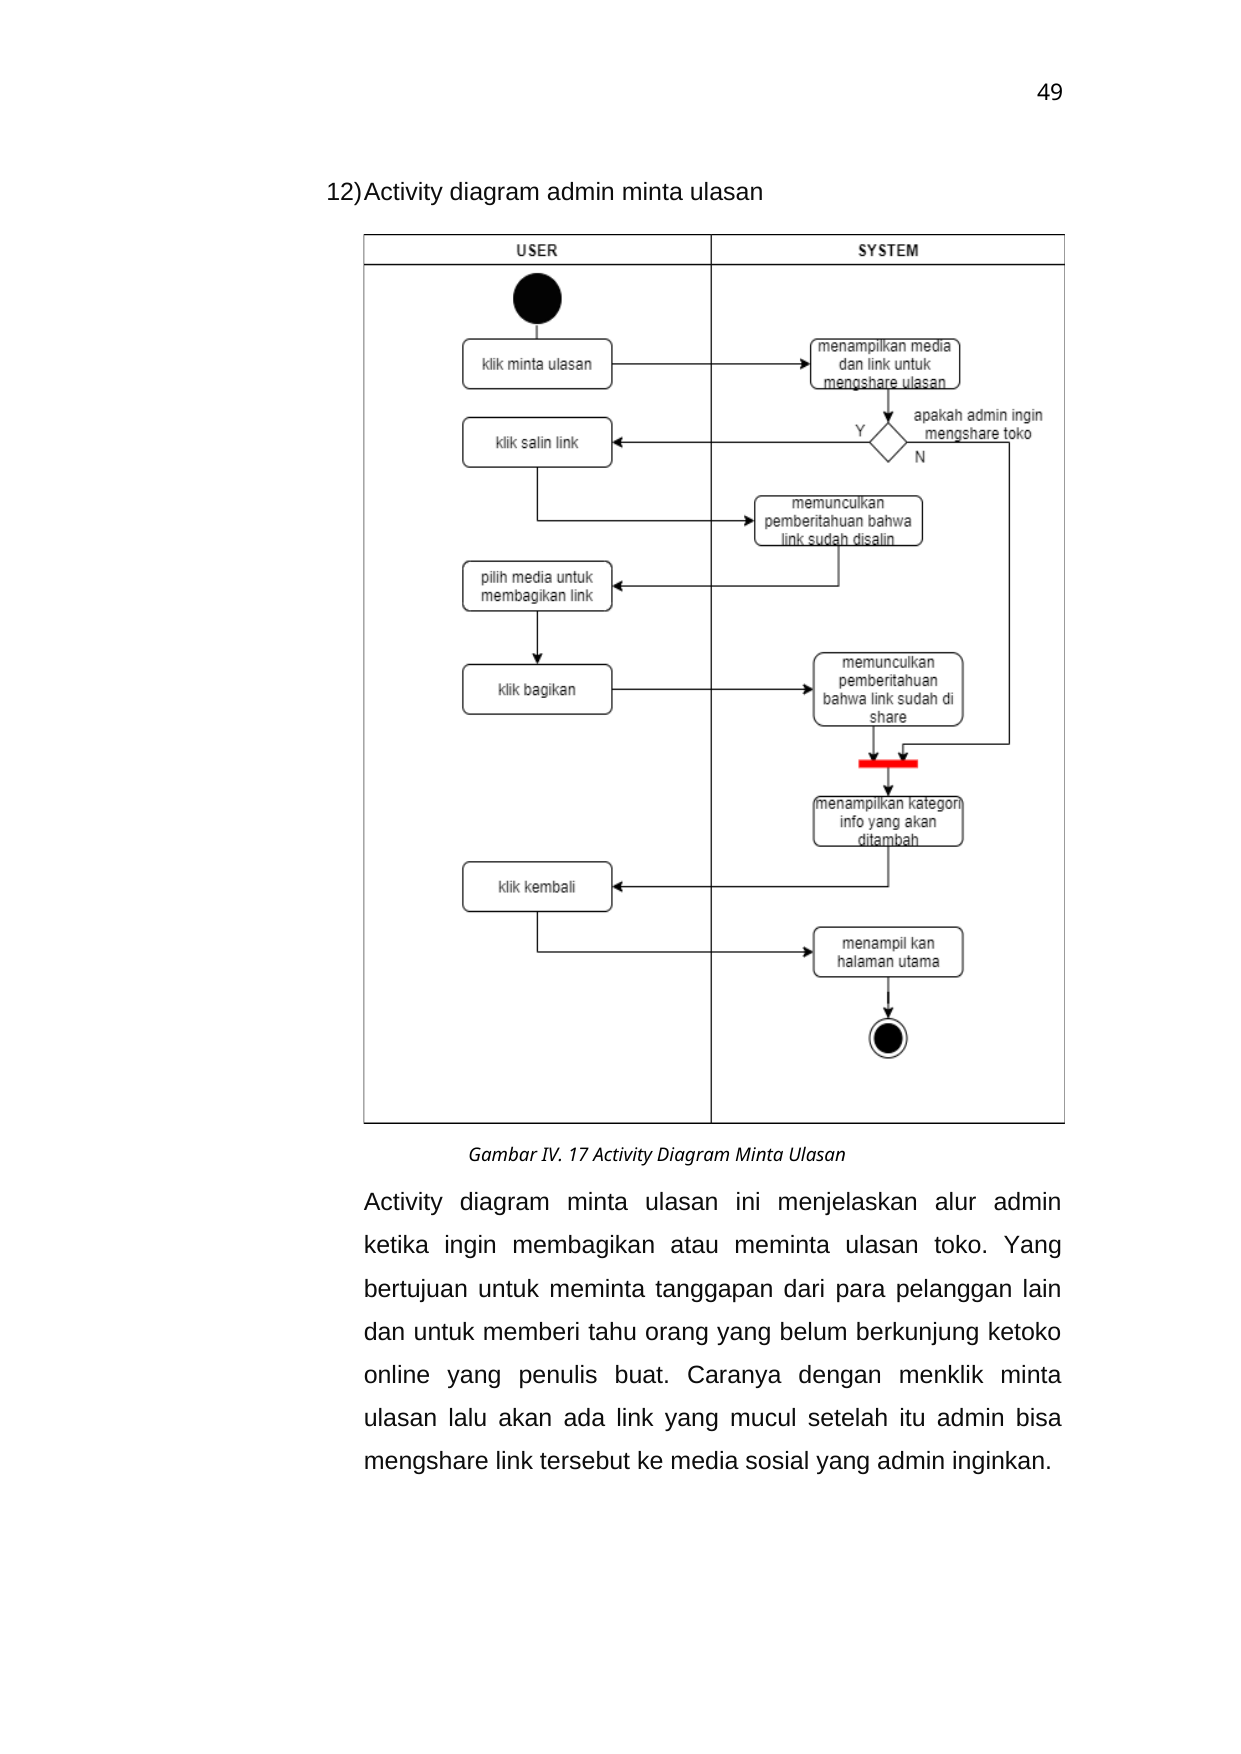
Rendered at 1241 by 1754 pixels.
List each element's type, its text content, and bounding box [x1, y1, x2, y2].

picture [363, 234, 1065, 1124]
list Activity diagram admin minta ulasan [326, 177, 1063, 206]
text Gambar IV. 17 Activity Diagram Minta Ulasan [251, 1141, 1063, 1166]
text Activity diagram minta ulasan ini menjelaskan alur admin ketika ingin membagikan atau meminta ulasan toko. Yang bertujuan untuk meminta tanggapan dari para pelanggan lain dan untuk memberi tahu orang yang belum berkunjung ketoko online yang penulis buat. Caranya dengan menklik minta ulasan lalu akan ada link yang mucul setelah itu admin bisa mengshare link tersebut ke media sosial yang admin inginkan. [363, 1187, 1063, 1475]
